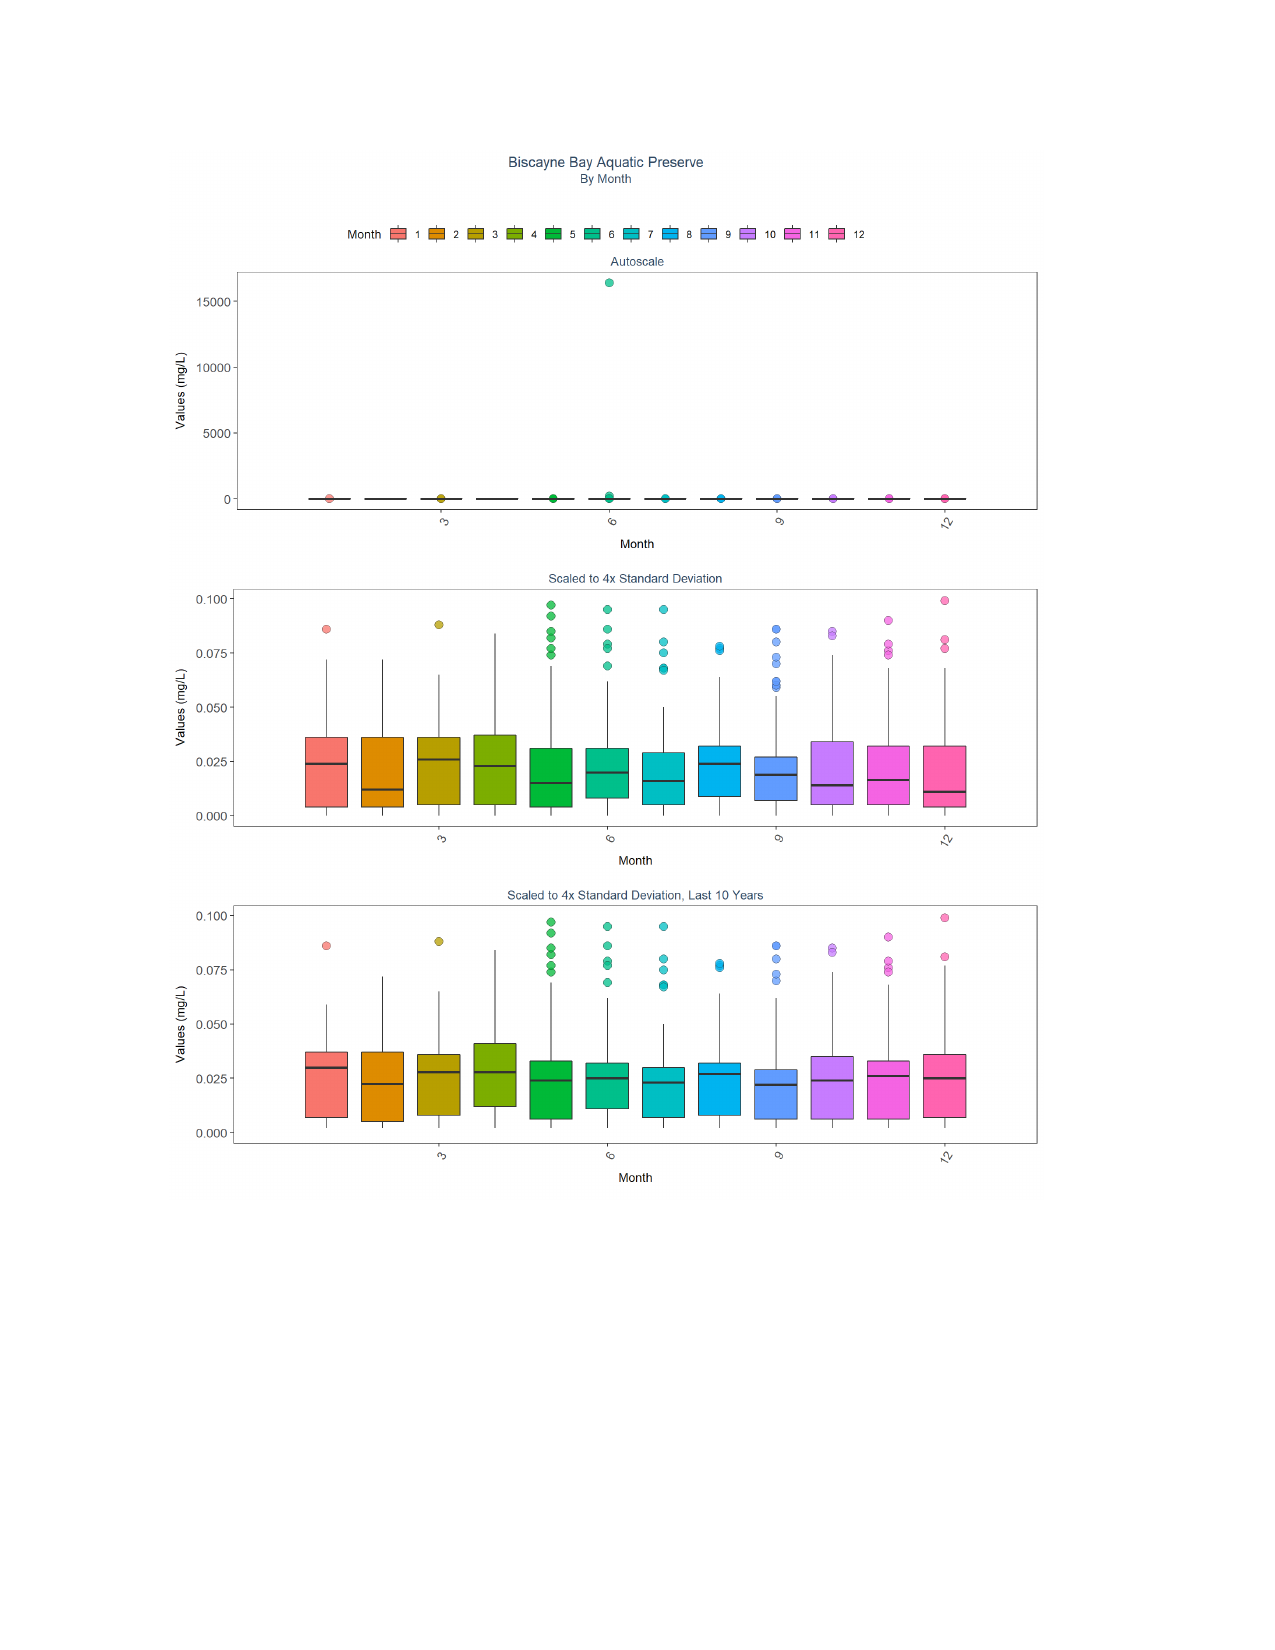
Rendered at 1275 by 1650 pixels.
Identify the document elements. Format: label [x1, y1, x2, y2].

picture [168, 150, 1044, 1200]
